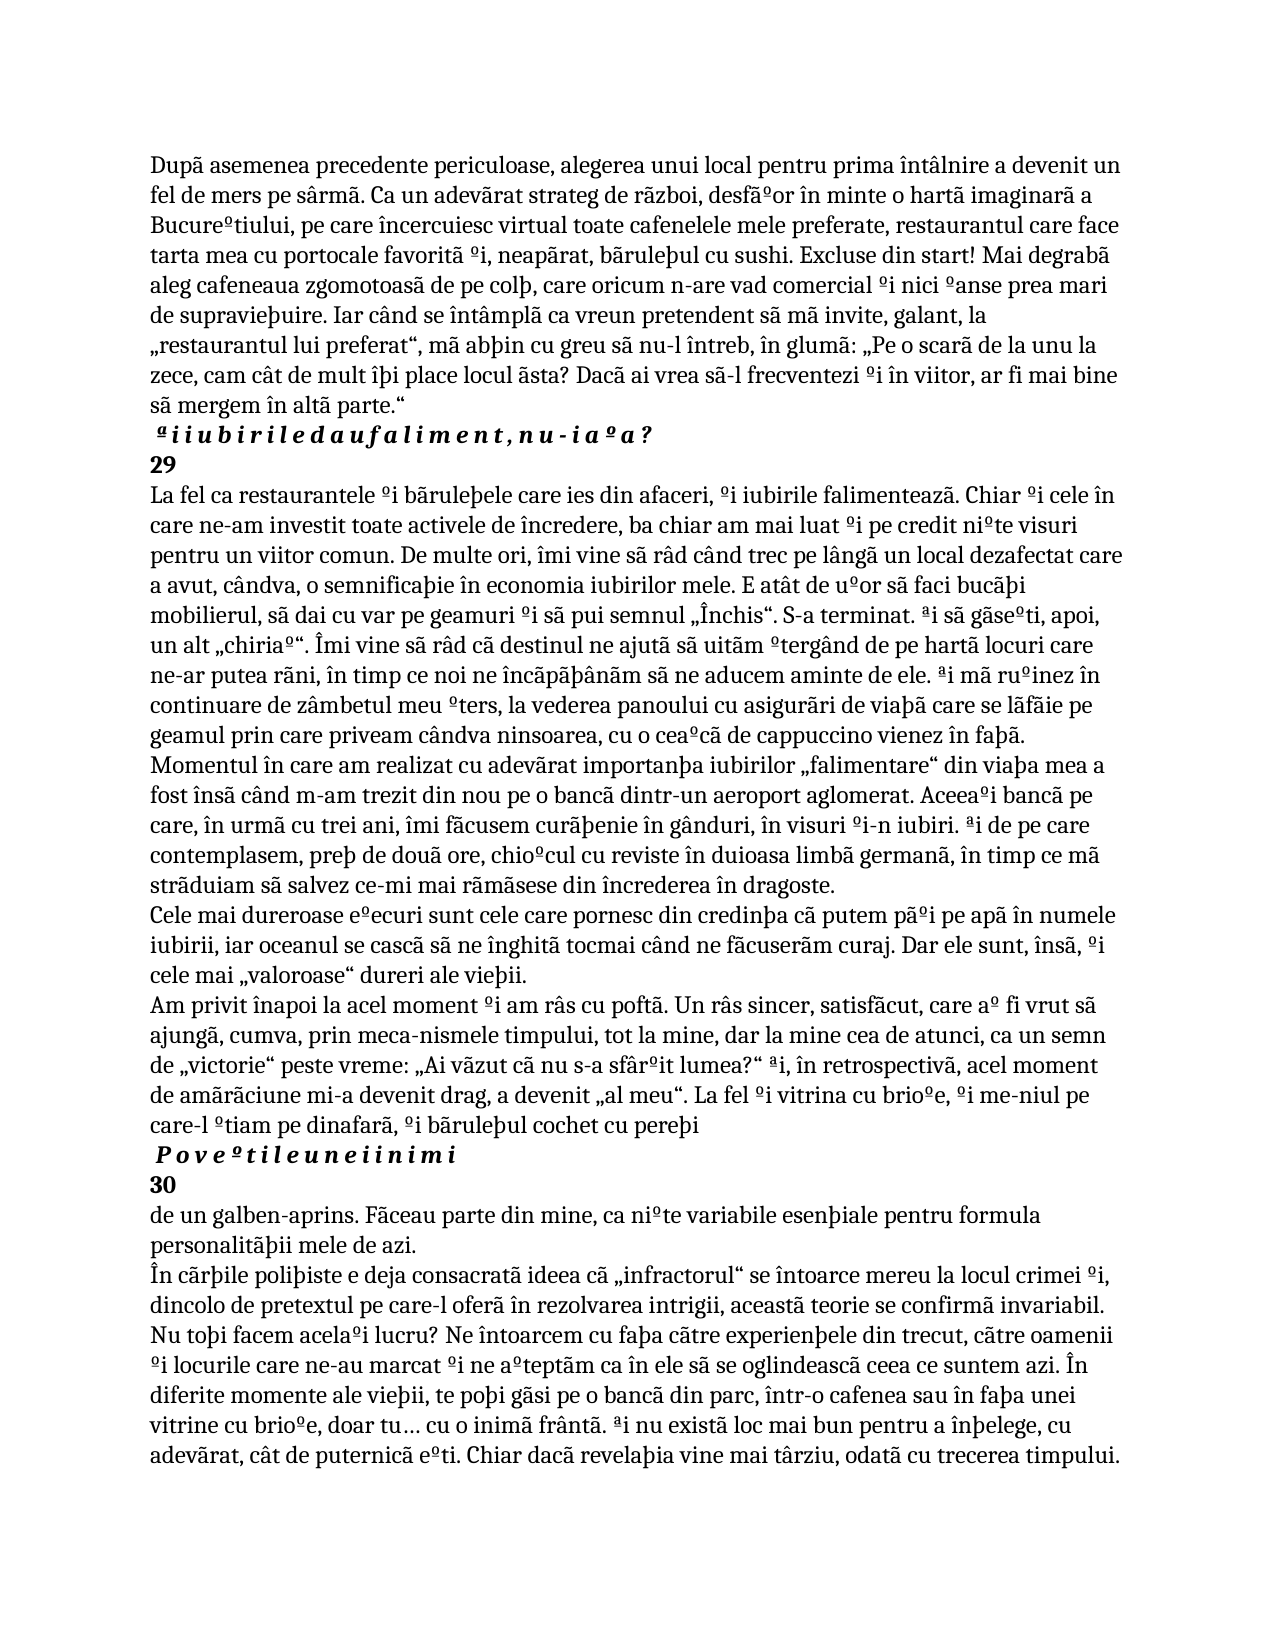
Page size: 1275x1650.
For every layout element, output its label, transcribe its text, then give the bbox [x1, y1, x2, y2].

text 29 [150, 450, 1125, 480]
text 30 [150, 1170, 1125, 1200]
text La fel ca restaurantele ºi bãruleþele care ies din afaceri, ºi iubirile falimenteazã. Chiar ºi cele în care ne-am investit toate activele de încredere, ba chiar am mai luat ºi pe credit niºte visuri pentru un viitor comun. De multe ori, îmi vine sã râd când trec pe lângã un local dezafectat care a avut, cândva, o semnificaþie în economia iubirilor mele. E atât de uºor sã faci bucãþi mobilierul, sã dai cu var pe geamuri ºi sã pui semnul „Închis“. S-a terminat. ªi sã gãseºti, apoi, un alt „chiriaº“. Îmi vine sã râd cã destinul ne ajutã sã uitãm ºtergând de pe hartã locuri care ne-ar putea rãni, în timp ce noi ne încãpãþânãm sã ne aducem aminte de ele. ªi mã ruºinez în continuare de zâmbetul meu ºters, la vederea panoului cu asigurãri de viaþã care se lãfãie pe geamul prin care priveam cândva ninsoarea, cu o ceaºcã de cappuccino vienez în faþã. [150, 480, 1125, 750]
text Momentul în care am realizat cu adevãrat importanþa iubirilor „falimentare“ din viaþa mea a fost însã când m-am trezit din nou pe o bancã dintr-un aeroport aglomerat. Aceeaºi bancã pe care, în urmã cu trei ani, îmi fãcusem curãþenie în gânduri, în visuri ºi-n iubiri. ªi de pe care contemplasem, preþ de douã ore, chioºcul cu reviste în duioasa limbã germanã, în timp ce mã strãduiam sã salvez ce-mi mai rãmãsese din încrederea în dragoste. [150, 750, 1125, 900]
text Dupã asemenea precedente periculoase, alegerea unui local pentru prima întâlnire a devenit un fel de mers pe sârmã. Ca un adevãrat strateg de rãzboi, desfãºor în minte o hartã imaginarã a Bucureºtiului, pe care încercuiesc virtual toate cafenelele mele preferate, restaurantul care face tarta mea cu portocale favoritã ºi, neapãrat, bãruleþul cu sushi. Excluse din start! Mai degrabã aleg cafeneaua zgomotoasã de pe colþ, care oricum n-are vad comercial ºi nici ºanse prea mari de supravieþuire. Iar când se întâmplã ca vreun pretendent sã mã invite, galant, la [150, 150, 1125, 330]
text „restaurantul lui preferat“, mã abþin cu greu sã nu-l întreb, în glumã: „Pe o scarã de la unu la zece, cam cât de mult îþi place locul ãsta? Dacã ai vrea sã-l frecventezi ºi în viitor, ar fi mai bine sã mergem în altã parte.“ [150, 330, 1125, 420]
text În cãrþile poliþiste e deja consacratã ideea cã „infractorul“ se întoarce mereu la locul crimei ºi, dincolo de pretextul pe care-l oferã în rezolvarea intrigii, aceastã teorie se confirmã invariabil. [150, 1260, 1125, 1320]
text Am privit înapoi la acel moment ºi am râs cu poftã. Un râs sincer, satisfãcut, care aº fi vrut sã ajungã, cumva, prin meca-nismele timpului, tot la mine, dar la mine cea de atunci, ca un semn de „victorie“ peste vreme: „Ai vãzut cã nu s-a sfârºit lumea?“ ªi, în retrospectivã, acel moment de amãrãciune mi-a devenit drag, a devenit „al meu“. La fel ºi vitrina cu brioºe, ºi me-niul pe care-l ºtiam pe dinafarã, ºi bãruleþul cochet cu pereþi [150, 990, 1125, 1140]
text Cele mai dureroase eºecuri sunt cele care pornesc din credinþa cã putem pãºi pe apã în numele iubirii, iar oceanul se cascã sã ne înghitã tocmai când ne fãcuserãm curaj. Dar ele sunt, însã, ºi cele mai „valoroase“ dureri ale vieþii. [150, 900, 1125, 990]
text de un galben-aprins. Fãceau parte din mine, ca niºte variabile esenþiale pentru formula personalitãþii mele de azi. [150, 1200, 1125, 1260]
text ª i i u b i r i l e d a u f a l i m e n t , n u - i a º a ? [150, 420, 1125, 450]
text P o v e º t i l e u n e i i n i m i [150, 1140, 1125, 1170]
text Nu toþi facem acelaºi lucru? Ne întoarcem cu faþa cãtre experienþele din trecut, cãtre oamenii ºi locurile care ne-au marcat ºi ne aºteptãm ca în ele sã se oglindeascã ceea ce suntem azi. În diferite momente ale vieþii, te poþi gãsi pe o bancã din parc, într-o cafenea sau în faþa unei vitrine cu brioºe, doar tu… cu o inimã frântã. ªi nu existã loc mai bun pentru a înþelege, cu adevãrat, cât de puternicã eºti. Chiar dacã revelaþia vine mai târziu, odatã cu trecerea timpului. [150, 1320, 1125, 1470]
